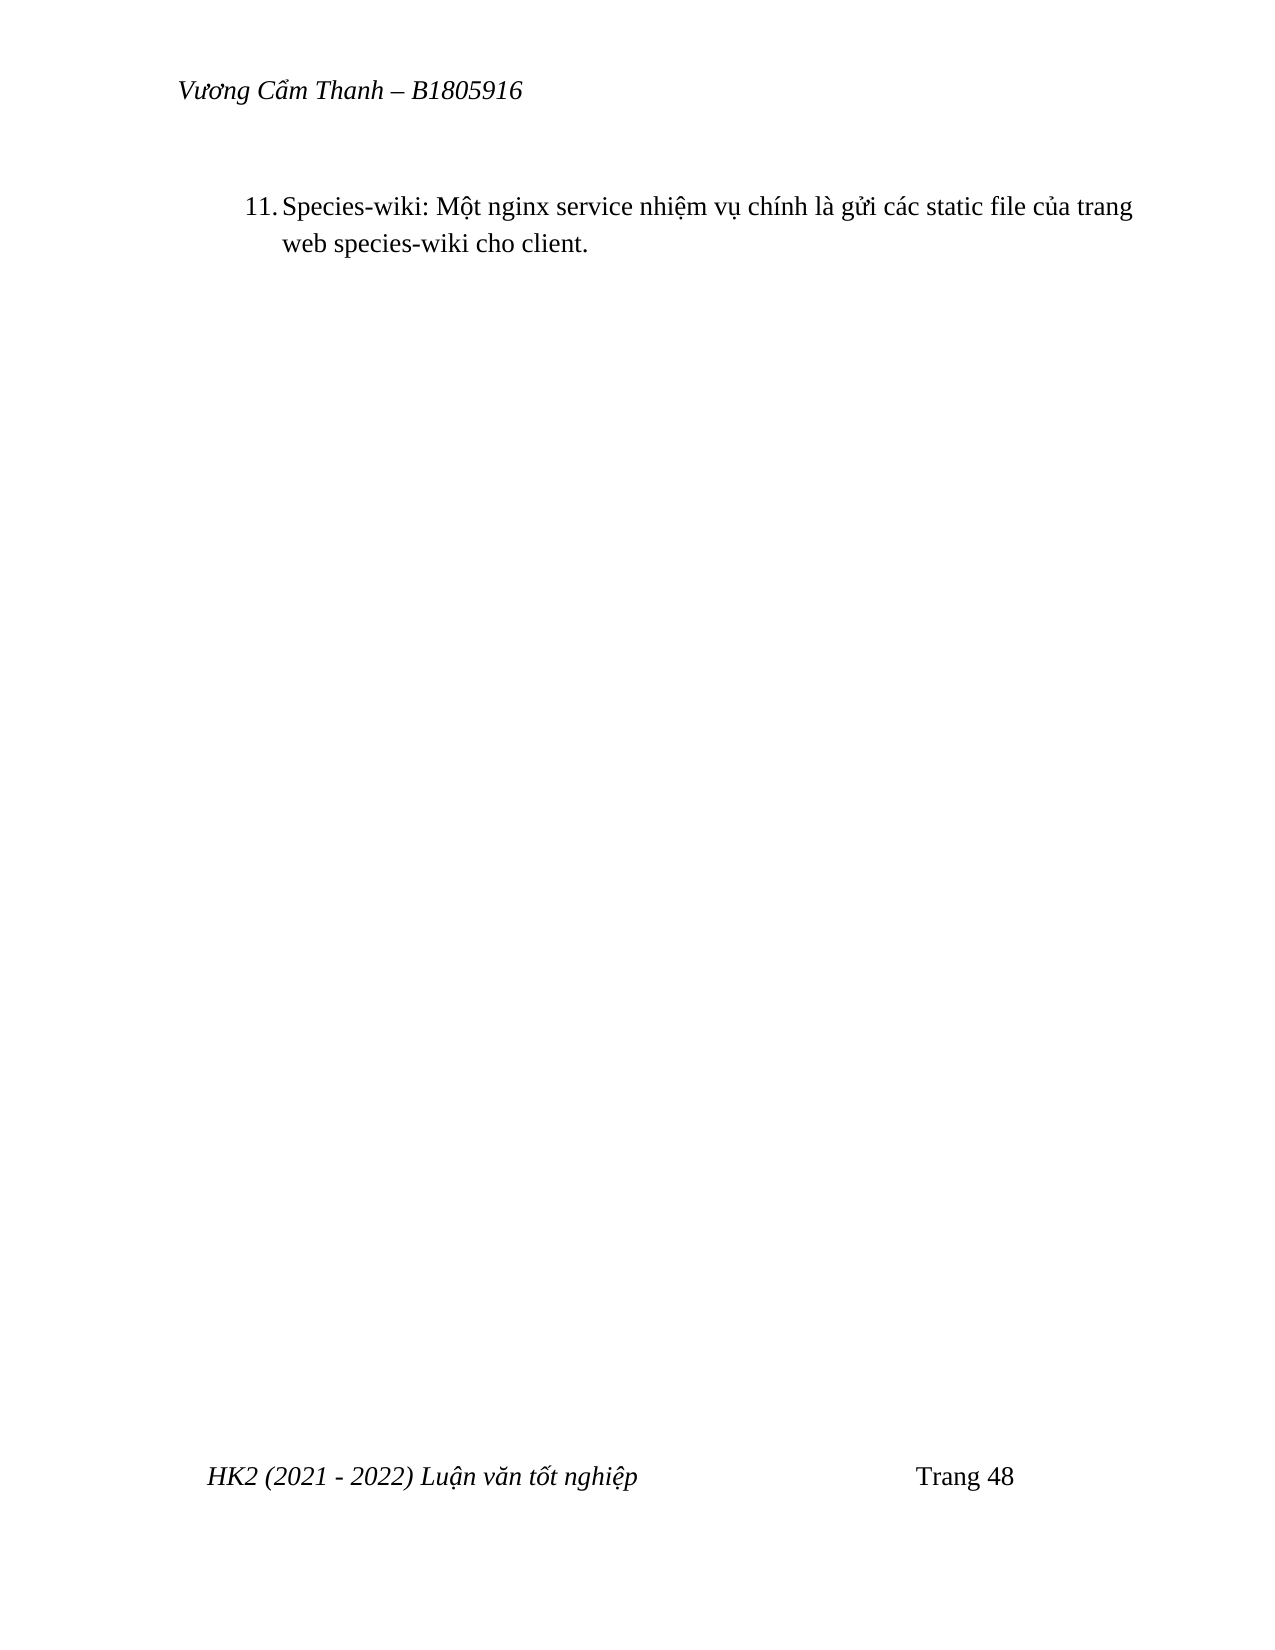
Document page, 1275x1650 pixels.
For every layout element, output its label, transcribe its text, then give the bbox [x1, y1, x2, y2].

list Species-wiki: Một nginx service nhiệm vụ chính là gửi các static file của trang web species-wiki cho client. [244, 190, 1157, 258]
